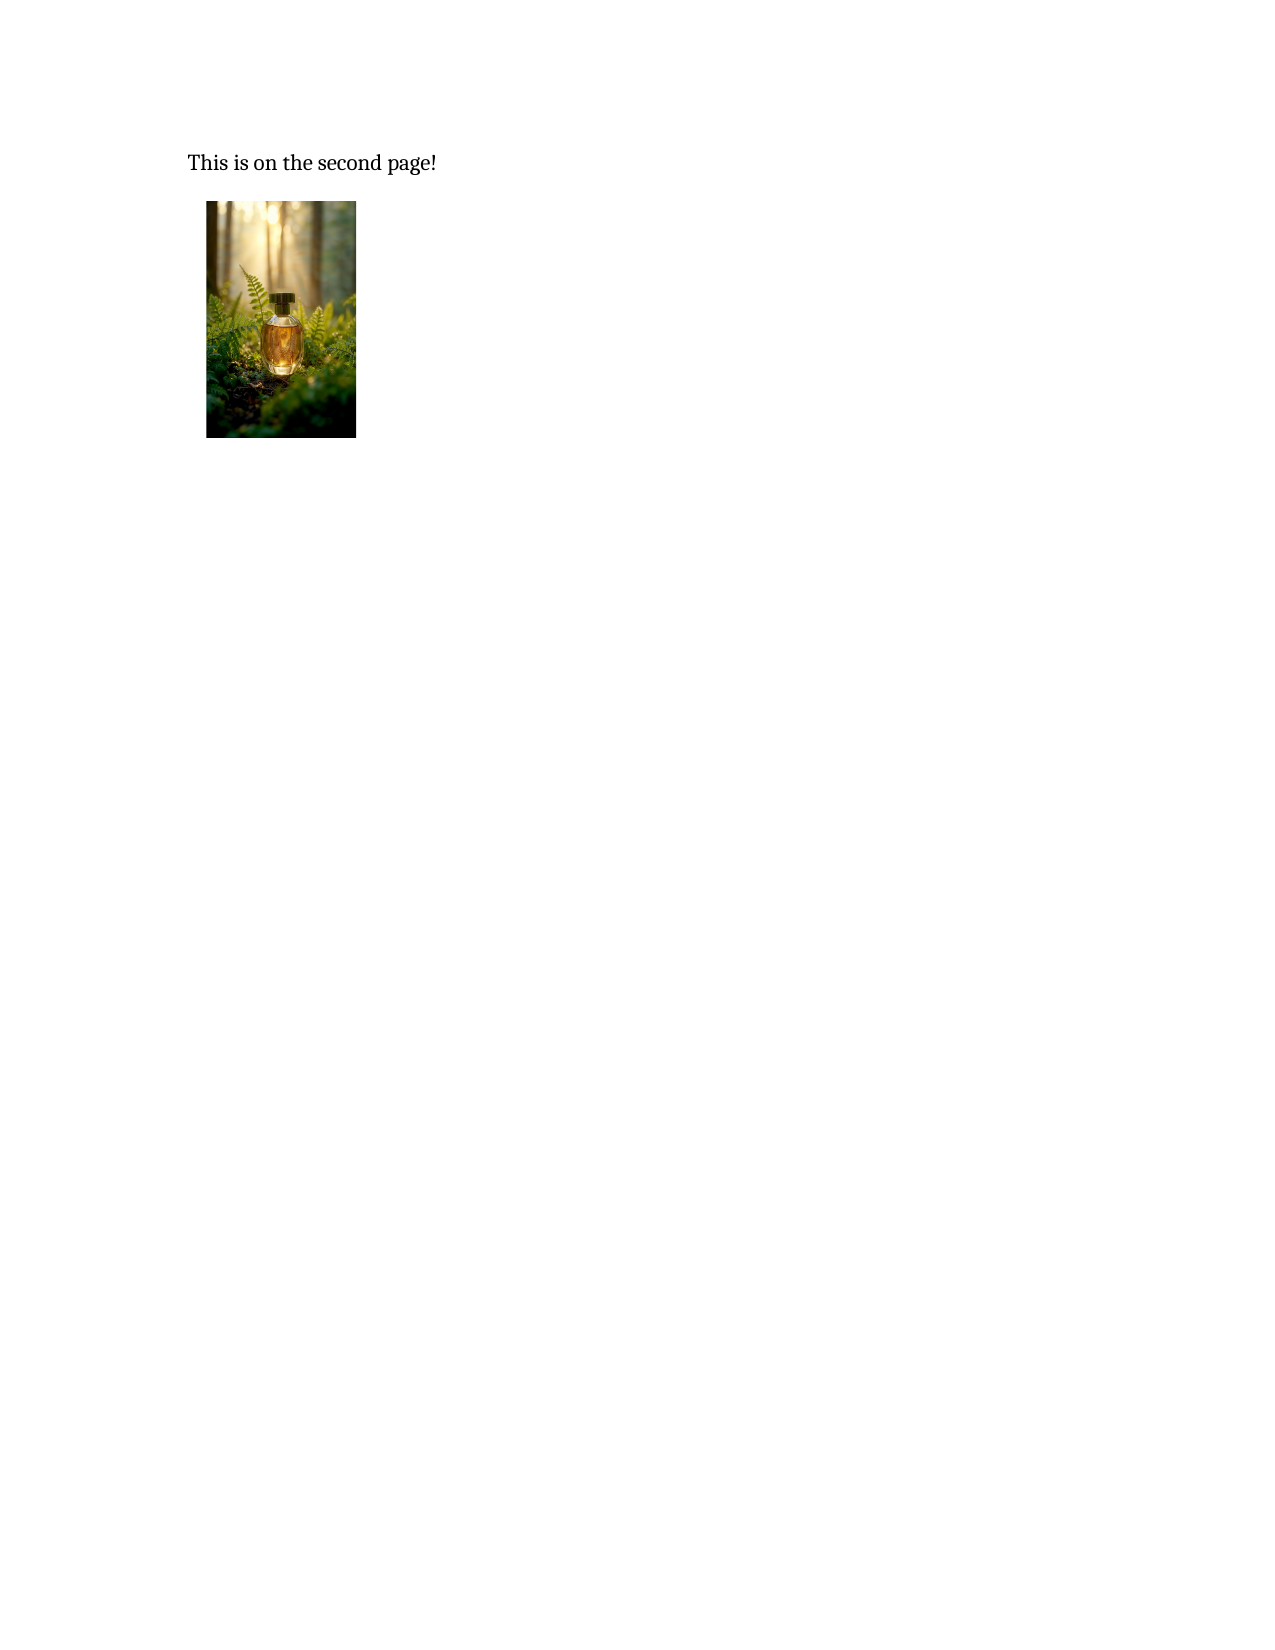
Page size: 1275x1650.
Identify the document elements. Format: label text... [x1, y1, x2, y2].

text This is on the second page! [187, 150, 1087, 176]
picture [206, 201, 357, 438]
